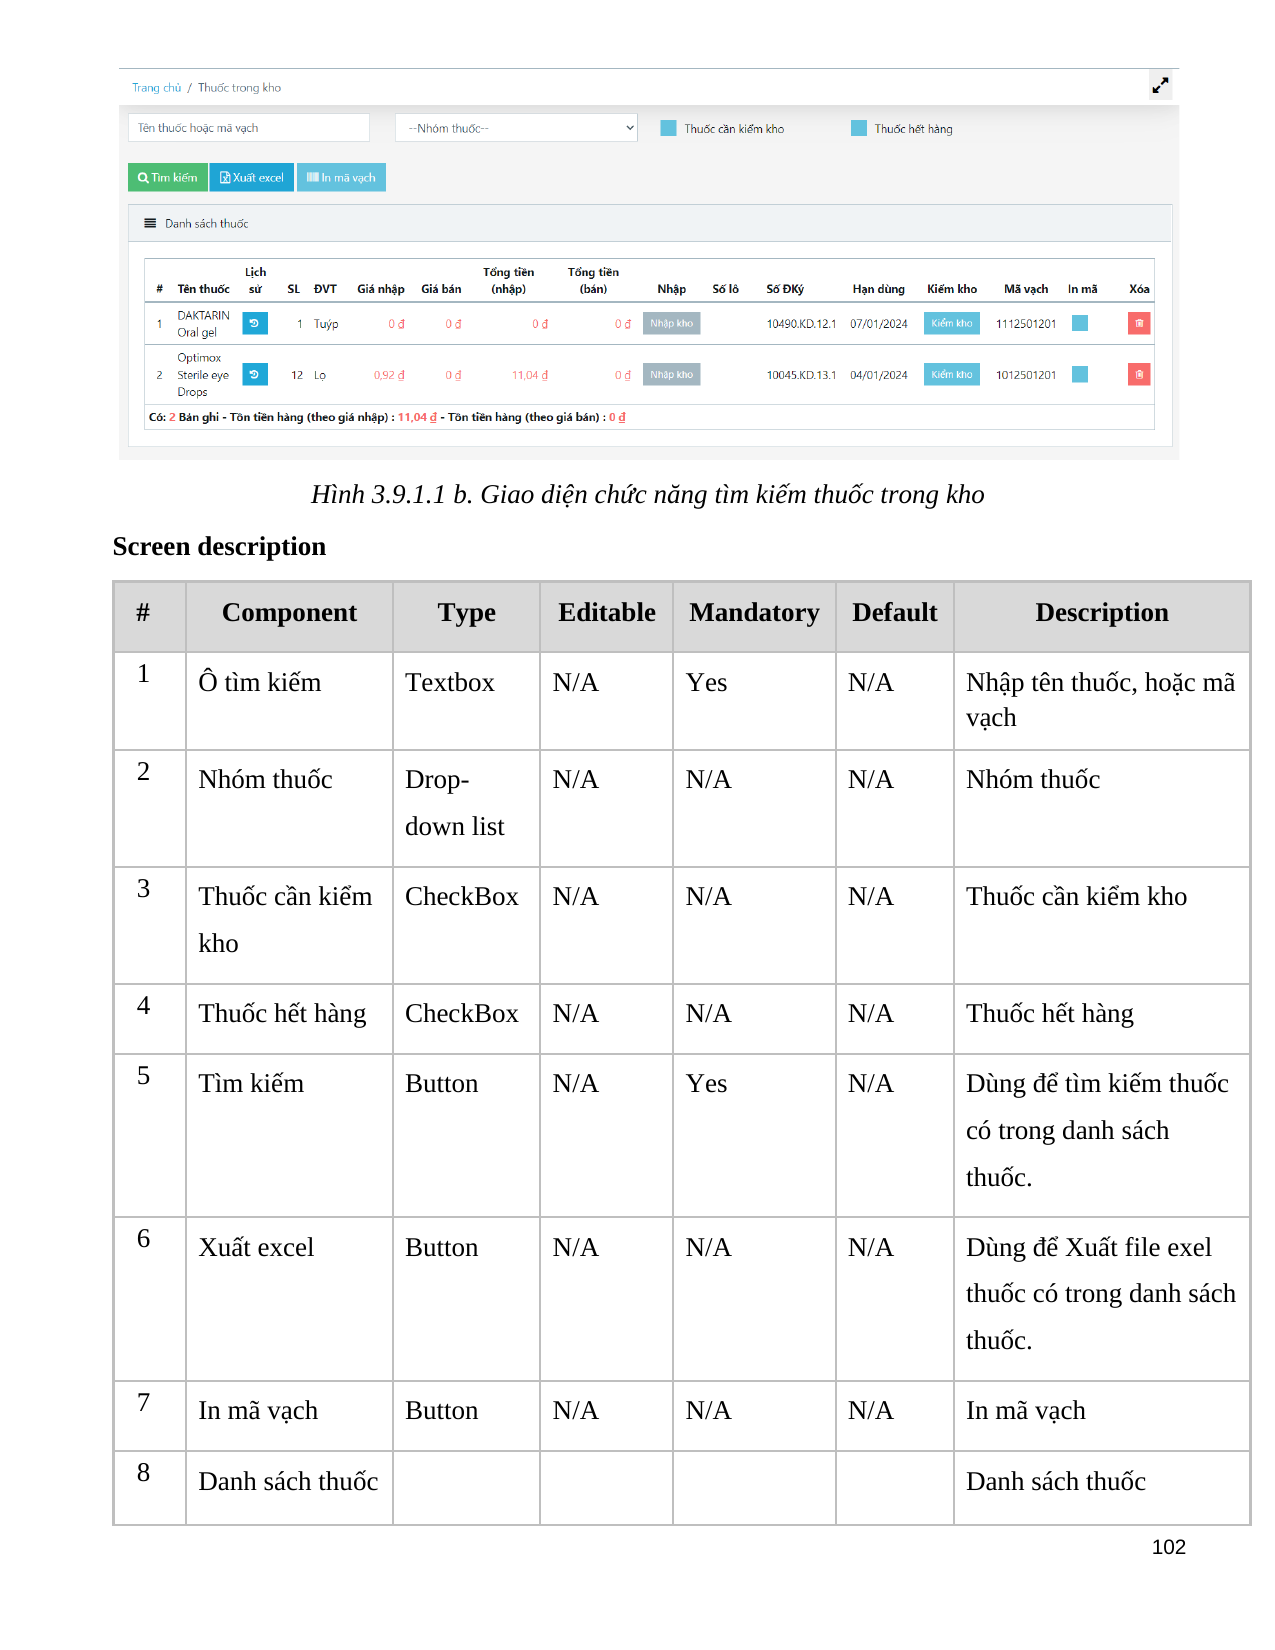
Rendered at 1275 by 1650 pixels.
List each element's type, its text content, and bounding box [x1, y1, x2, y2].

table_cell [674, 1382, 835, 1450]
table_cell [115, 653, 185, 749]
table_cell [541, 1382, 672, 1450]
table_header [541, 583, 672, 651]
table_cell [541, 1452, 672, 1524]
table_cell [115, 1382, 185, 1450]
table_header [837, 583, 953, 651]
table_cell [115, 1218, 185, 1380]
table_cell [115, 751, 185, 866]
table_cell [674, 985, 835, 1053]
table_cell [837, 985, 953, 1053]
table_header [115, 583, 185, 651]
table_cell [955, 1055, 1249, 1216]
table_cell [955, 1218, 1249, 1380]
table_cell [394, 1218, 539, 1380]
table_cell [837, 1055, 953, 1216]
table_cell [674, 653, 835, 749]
picture [119, 68, 1180, 460]
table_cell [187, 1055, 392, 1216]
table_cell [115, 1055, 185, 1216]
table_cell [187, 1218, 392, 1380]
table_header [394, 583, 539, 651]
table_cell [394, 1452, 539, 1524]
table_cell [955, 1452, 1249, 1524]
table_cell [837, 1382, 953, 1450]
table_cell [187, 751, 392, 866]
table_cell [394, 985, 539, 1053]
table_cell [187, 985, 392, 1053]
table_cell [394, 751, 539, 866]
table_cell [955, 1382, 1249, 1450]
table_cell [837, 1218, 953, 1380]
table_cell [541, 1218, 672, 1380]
text Screen description [112, 530, 1186, 561]
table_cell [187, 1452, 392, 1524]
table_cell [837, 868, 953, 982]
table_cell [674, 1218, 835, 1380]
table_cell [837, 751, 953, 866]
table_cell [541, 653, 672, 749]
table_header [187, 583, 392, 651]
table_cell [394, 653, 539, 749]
text Hình 3.9.1.1 b. Giao diện chức năng tìm kiếm thuốc trong kho [112, 478, 1186, 509]
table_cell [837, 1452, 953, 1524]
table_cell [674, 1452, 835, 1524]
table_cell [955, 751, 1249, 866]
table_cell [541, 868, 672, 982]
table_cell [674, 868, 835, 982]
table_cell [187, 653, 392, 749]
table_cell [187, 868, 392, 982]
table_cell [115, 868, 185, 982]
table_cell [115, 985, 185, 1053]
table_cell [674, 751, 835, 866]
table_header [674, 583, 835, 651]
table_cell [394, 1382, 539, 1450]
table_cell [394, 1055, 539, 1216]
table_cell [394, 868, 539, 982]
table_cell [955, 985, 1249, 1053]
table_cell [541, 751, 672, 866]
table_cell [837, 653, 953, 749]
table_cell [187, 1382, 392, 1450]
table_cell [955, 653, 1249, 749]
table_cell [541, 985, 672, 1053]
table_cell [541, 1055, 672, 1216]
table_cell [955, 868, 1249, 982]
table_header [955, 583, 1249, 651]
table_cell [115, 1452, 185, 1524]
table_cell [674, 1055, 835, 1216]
